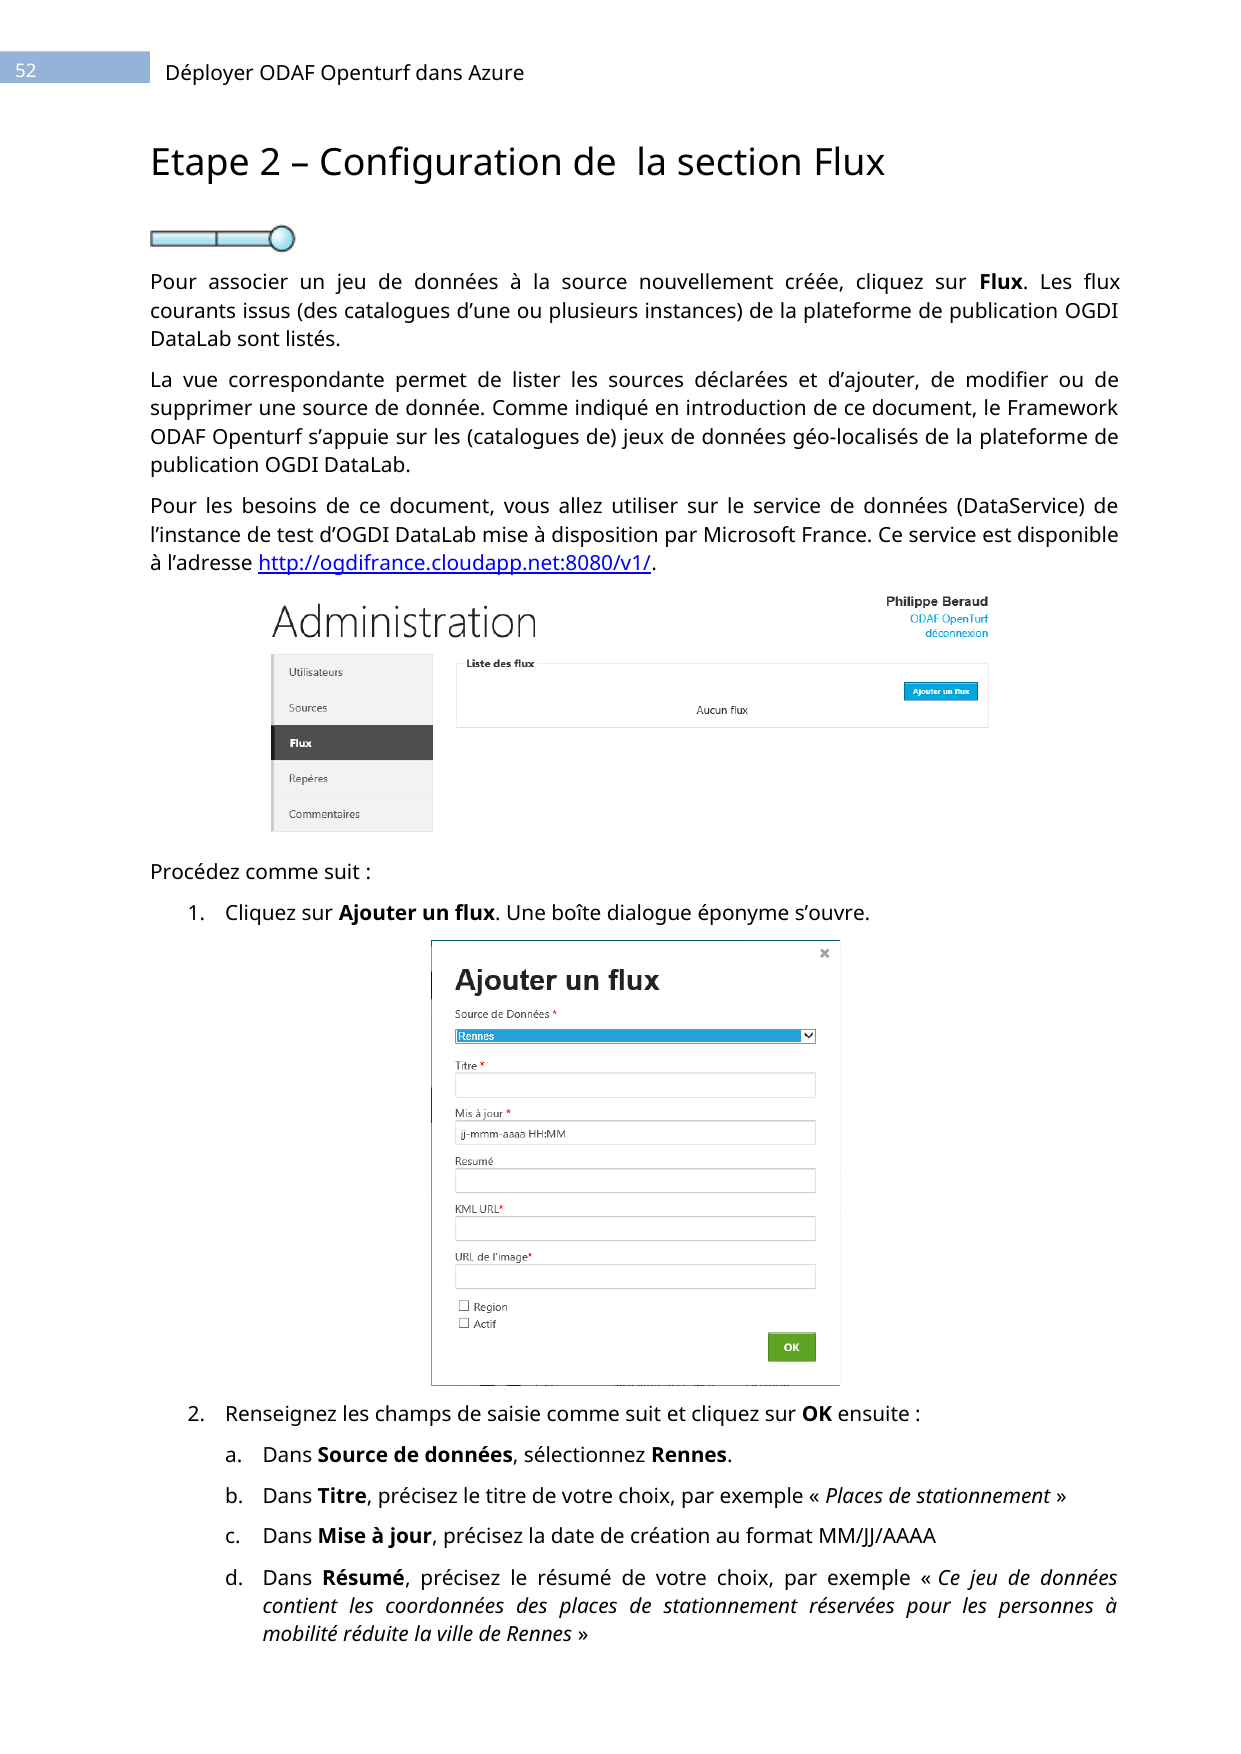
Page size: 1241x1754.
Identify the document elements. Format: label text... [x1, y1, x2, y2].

picture [430, 942, 840, 1387]
text Procédez comme suit : [150, 857, 1120, 886]
text Pour associer un jeu de données à la source nouvellement créée, cliquez sur Flux. Les flux courants issus (des catalogues d’une ou plusieurs instances) de la plateforme de publication OGDI DataLab sont listés. [150, 267, 1120, 353]
text La vue correspondante permet de lister les sources déclarées et d’ajouter, de modifier ou de supprimer une source de donnée. Comme indiqué en introduction de ce document, le Framework ODAF Openturf s’appuie sur les (catalogues de) jeux de données géo-localisés de la plateforme de publication OGDI DataLab. [150, 365, 1120, 479]
list Dans Titre, précisez le titre de votre choix, par exemple « Places de stationnement » [225, 1481, 1120, 1509]
subtitle Etape 2 – Configuration de la section Flux [150, 135, 1120, 186]
picture [150, 223, 297, 255]
list Dans Mise à jour, précisez la date de création au format MM/JJ/AAAA [225, 1522, 1120, 1550]
list Dans Résumé, précisez le résumé de votre choix, par exemple « Ce jeu de données contient les coordonnées des places de stationnement réservées pour les personnes à mobilité réduite la ville de Rennes » [225, 1563, 1120, 1648]
list Cliquez sur Ajouter un flux. Une boîte dialogue éponyme s’ouvre. [187, 898, 1120, 927]
text Pour les besoins de ce document, vous allez utiliser sur le service de données (DataService) de l’instance de test d’OGDI DataLab mise à disposition par Microsoft France. Ce service est disponible à l’adresse http://ogdifrance.cloudapp.net:8080/v1/. [150, 491, 1120, 577]
list Dans Source de données, sélectionnez Rennes. [225, 1440, 1120, 1468]
picture [267, 589, 1003, 845]
list Renseignez les champs de saisie comme suit et cliquez sur OK ensuite : [187, 1399, 1120, 1427]
